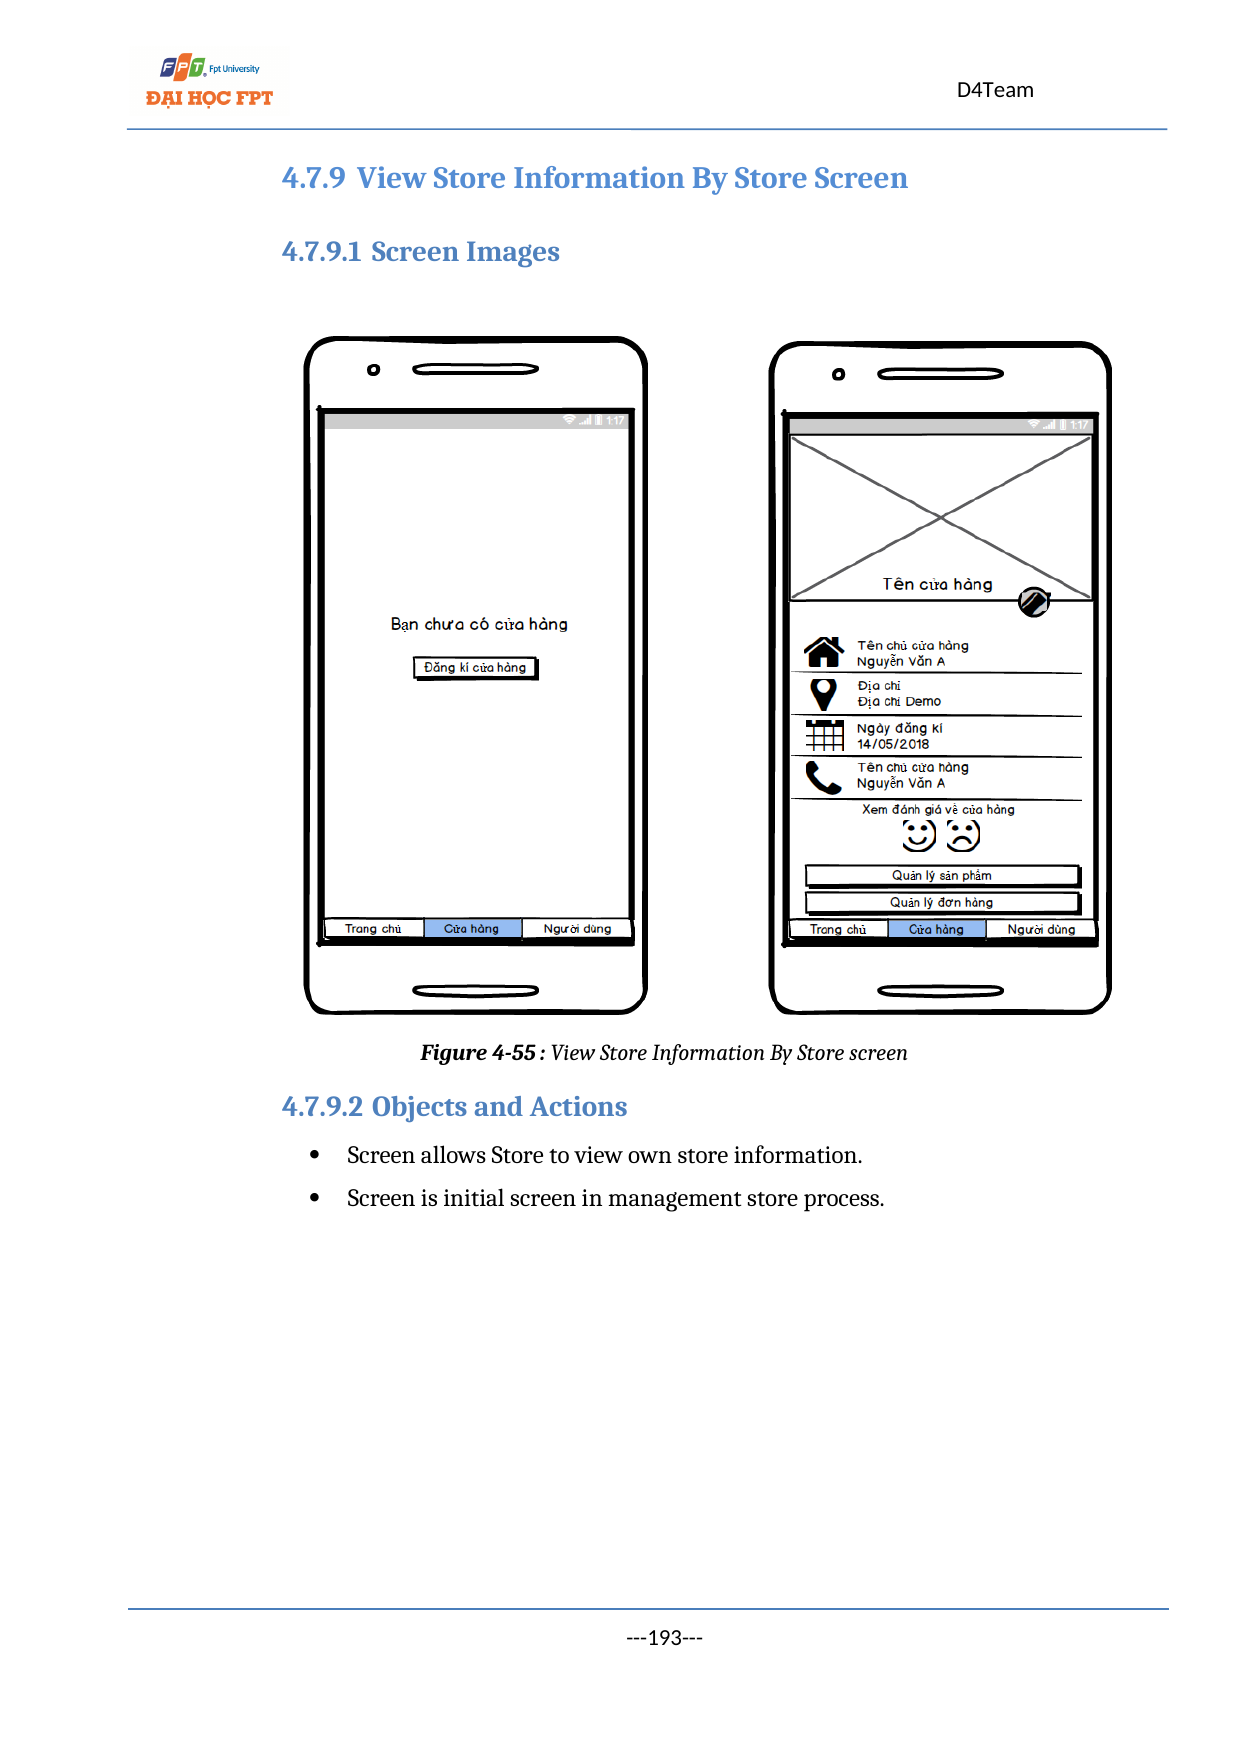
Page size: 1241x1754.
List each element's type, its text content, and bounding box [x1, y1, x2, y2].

picture [129, 46, 290, 116]
picture [302, 336, 657, 1015]
text Figure 4-55 : View Store Information By Store screen [207, 1039, 1122, 1066]
subtitle Screen Images [282, 235, 1122, 268]
subtitle View Store Information By Store Screen [282, 160, 1122, 196]
picture [767, 341, 1123, 1015]
list Screen allows Store to view own store information. [310, 1141, 1122, 1170]
list Screen is initial screen in management store process. [310, 1184, 1122, 1213]
subtitle Objects and Actions [282, 1091, 1122, 1124]
